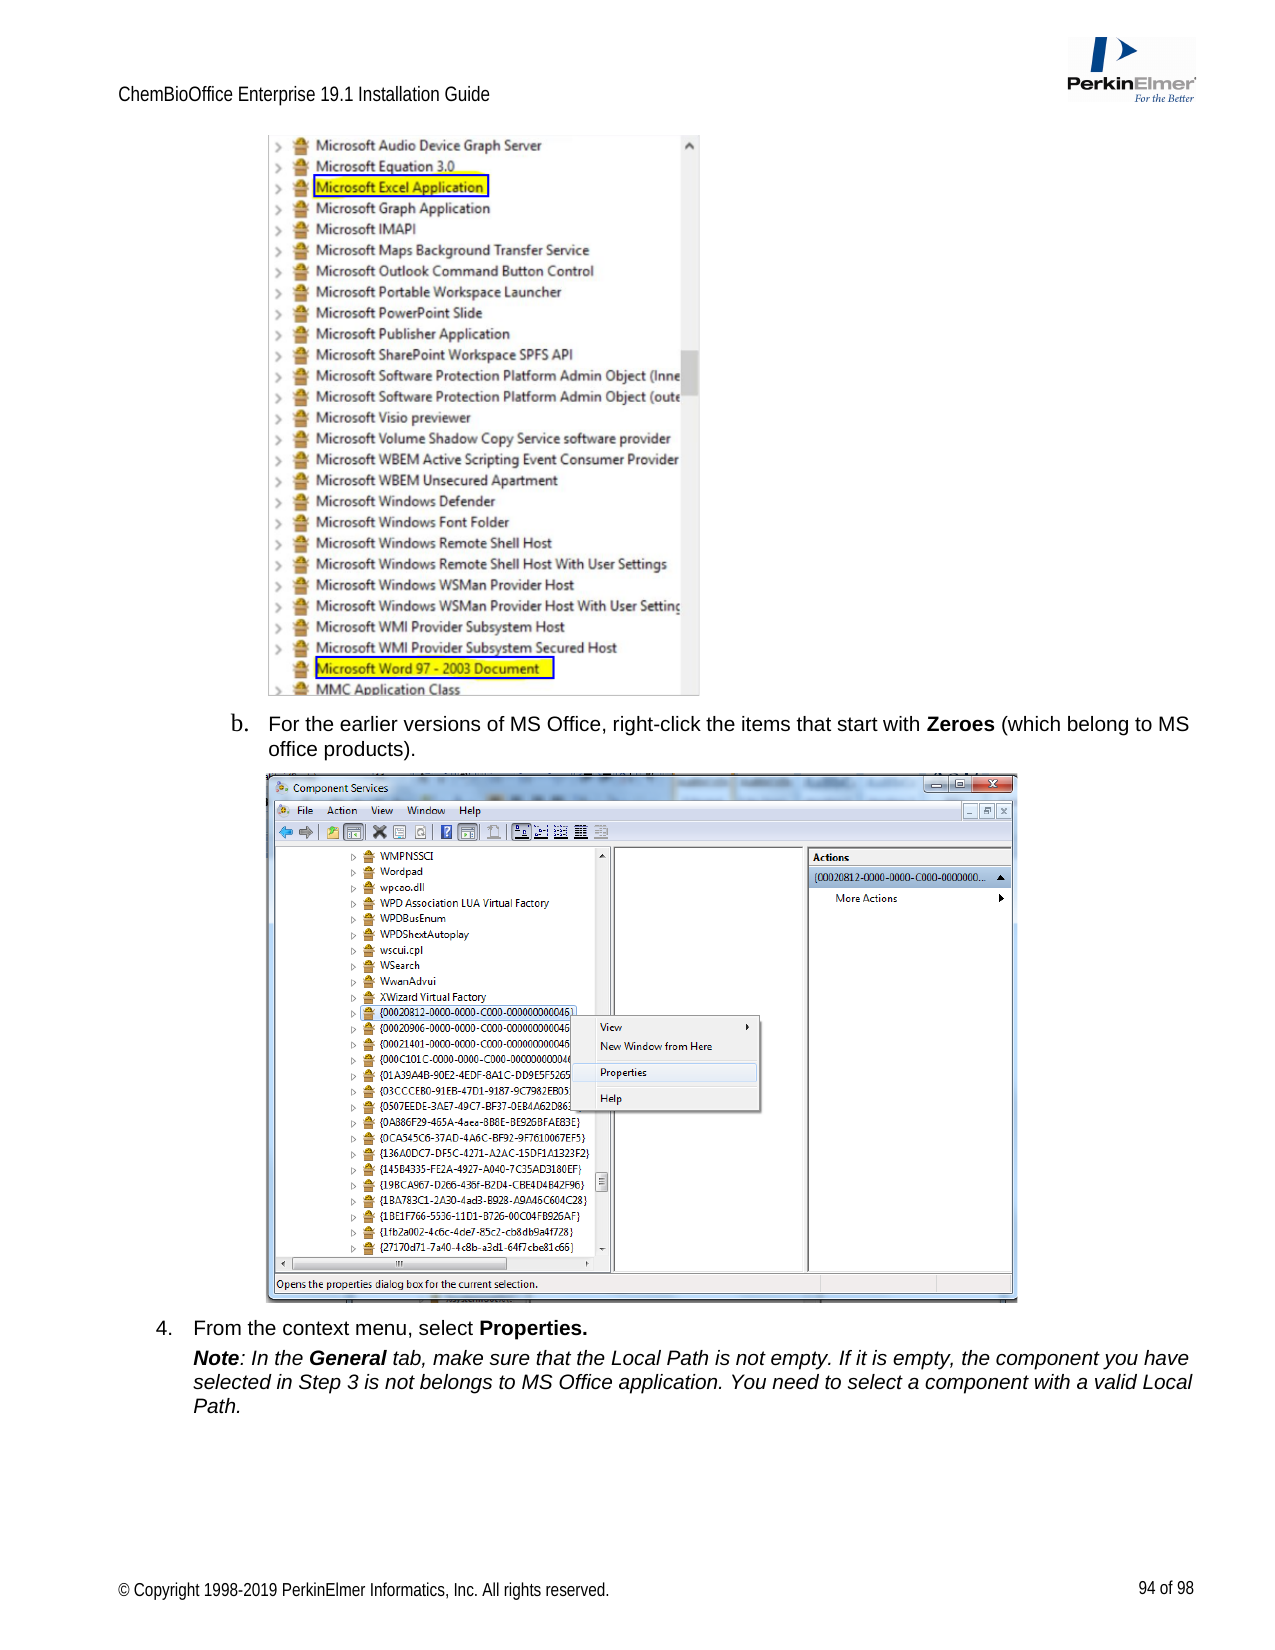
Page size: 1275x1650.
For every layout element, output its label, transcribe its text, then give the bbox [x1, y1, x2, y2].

picture [268, 135, 700, 696]
picture [1067, 37, 1197, 102]
list For the earlier versions of MS Office, right-click the items that start with Zeroes (which belong to MS office products). [231, 708, 1204, 761]
list From the context menu, select Properties. [156, 1316, 1204, 1339]
list Note: In the General tab, make sure that the Local Path is not empty. If it is empty, the component you have selected in Step 3 is not belongs to MS Office application. You need to select a component with a valid Local Path. [193, 1346, 1204, 1418]
picture [265, 773, 1018, 1303]
